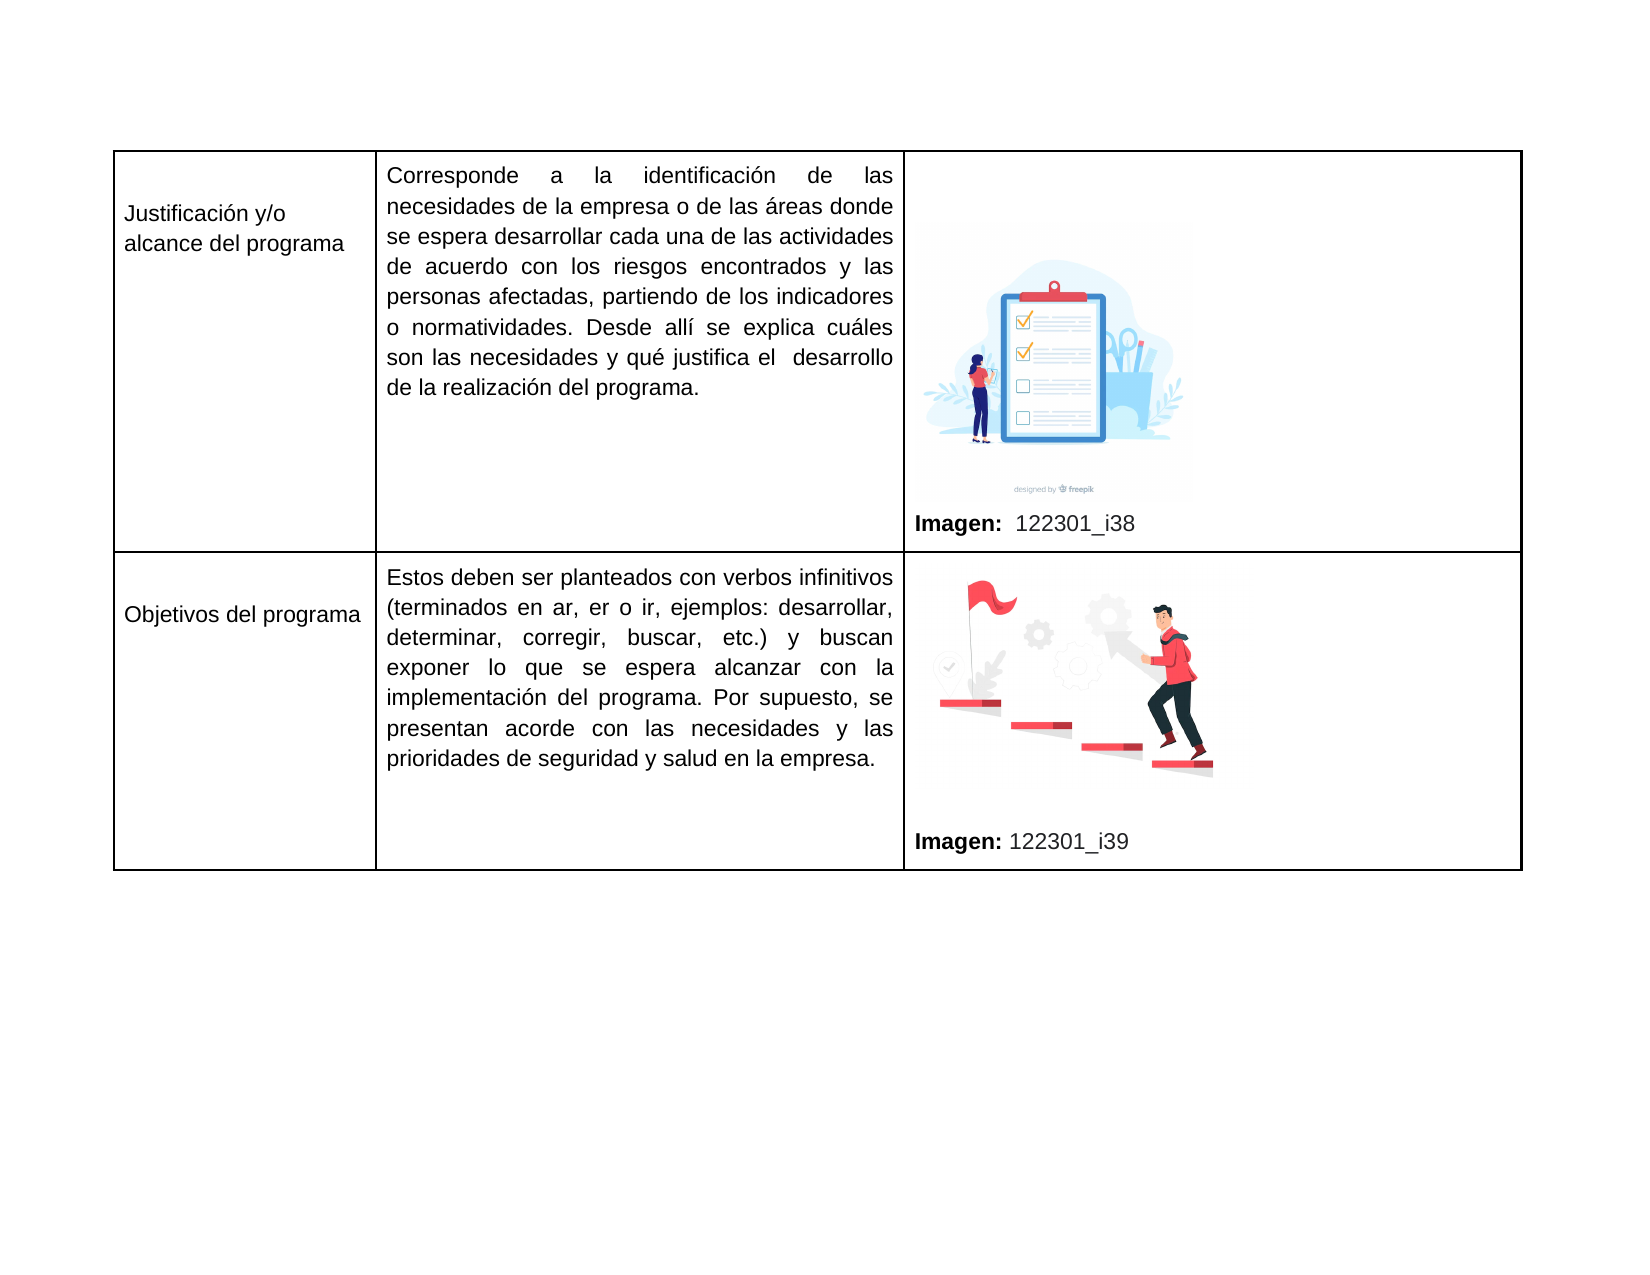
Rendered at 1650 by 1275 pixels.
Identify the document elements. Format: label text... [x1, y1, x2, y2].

picture [914, 563, 1254, 789]
table_cell Imagen: 122301_i38 [905, 152, 1520, 551]
picture [914, 222, 1194, 502]
table_cell Corresponde a la identificación de las necesidades de la empresa o de las áreas donde se espera desarrollar cada una de las actividades de acuerdo con los riesgos encontrados y las personas afectadas, partiendo de los indicadores o normatividades. Desde allí se explica cuáles son las necesidades y qué justifica el desarrollo de la realización del programa. [377, 152, 903, 551]
table_cell Imagen: 122301_i39 [905, 553, 1520, 868]
table_cell Justificación y/o alcance del programa [115, 152, 375, 551]
table_cell Estos deben ser planteados con verbos infinitivos (terminados en ar, er o ir, ejemplos: desarrollar, determinar, corregir, buscar, etc.) y buscan exponer lo que se espera alcanzar con la implementación del programa. Por supuesto, se presentan acorde con las necesidades y las prioridades de seguridad y salud en la empresa. [377, 553, 903, 868]
table_cell Objetivos del programa [115, 553, 375, 868]
